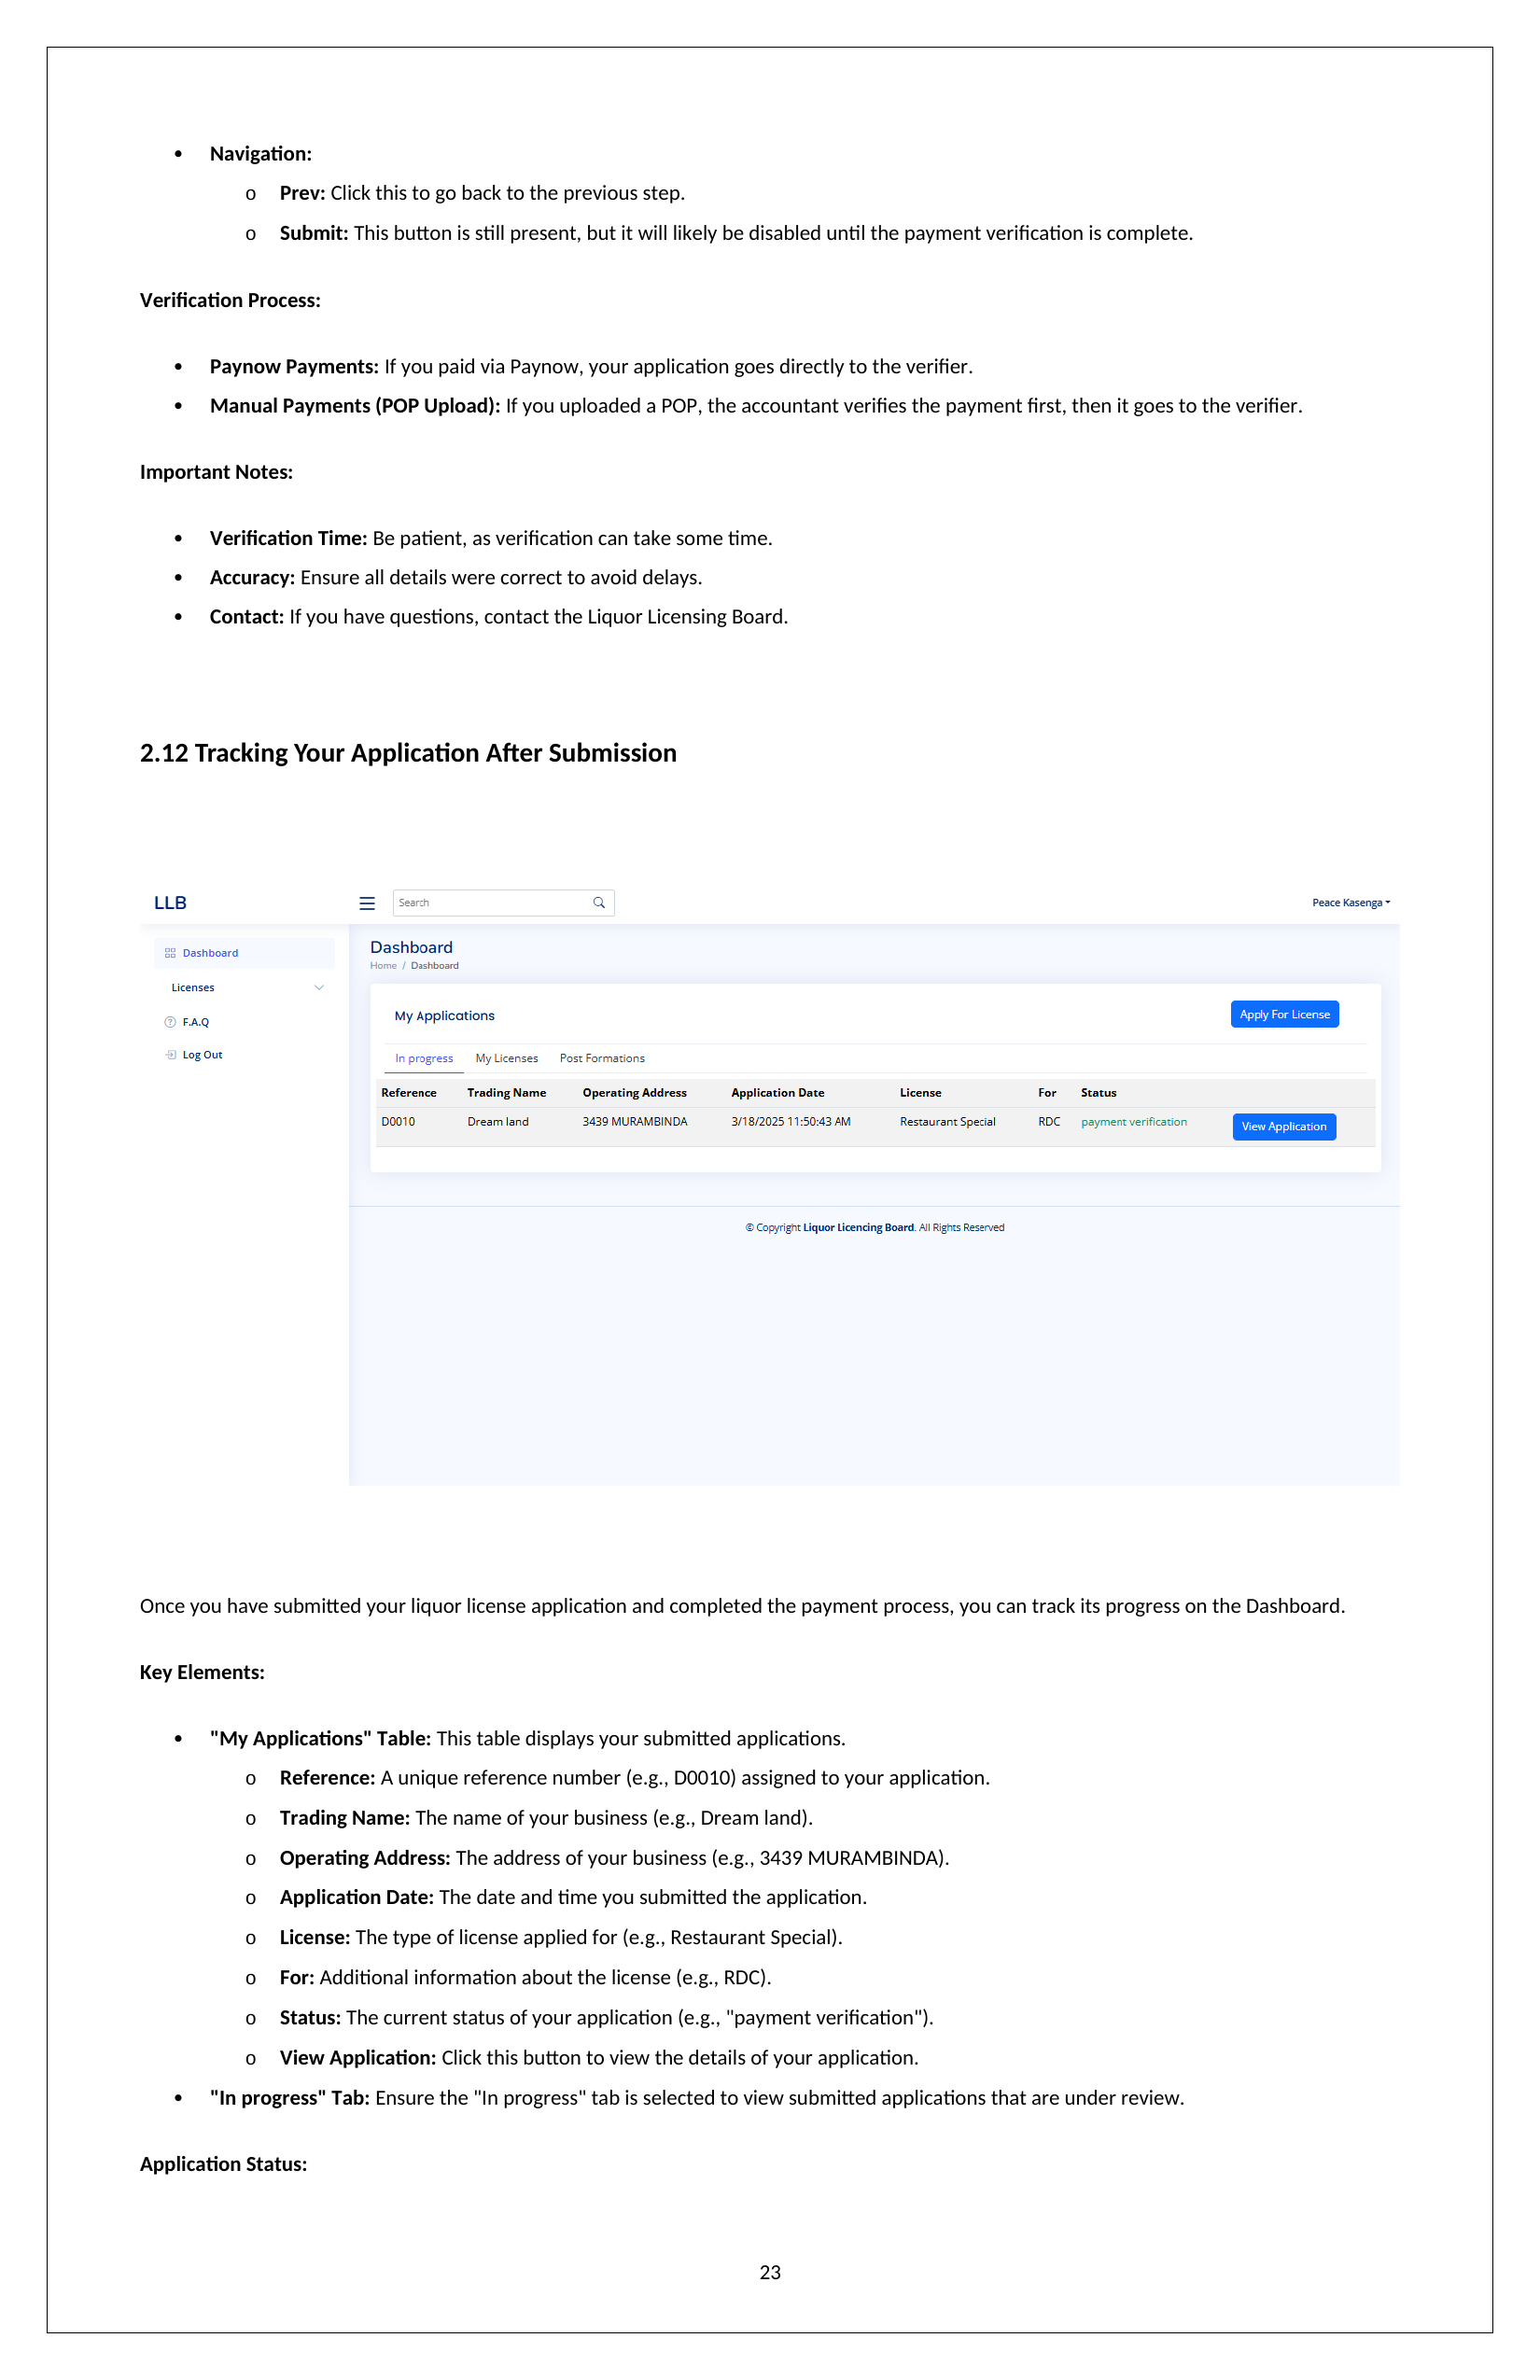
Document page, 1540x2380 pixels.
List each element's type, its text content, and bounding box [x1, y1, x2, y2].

list Reference: A unique reference number (e.g., D0010) assigned to your application. [245, 1764, 1400, 1791]
subtitle 2.12 Tracking Your Application After Submission [140, 735, 1400, 769]
list Status: The current status of your application (e.g., "payment verification"). [245, 2004, 1400, 2031]
text Key Elements: [140, 1659, 1400, 1685]
list View Application: Click this button to view the details of your application. [245, 2044, 1400, 2070]
text Application Status: [140, 2150, 1400, 2177]
list Verification Time: Be patient, as verification can take some time. [175, 525, 1400, 551]
list Operating Address: The address of your business (e.g., 3439 MURAMBINDA). [245, 1844, 1400, 1870]
list Submit: This button is still present, but it will likely be disabled until the payment verification is complete. [245, 219, 1400, 245]
list "My Applications" Table: This table displays your submitted applications. [175, 1725, 1400, 1751]
text Important Notes: [140, 458, 1400, 484]
list Paynow Payments: If you paid via Paynow, your application goes directly to the verifier. [175, 353, 1400, 379]
list Accuracy: Ensure all details were correct to avoid delays. [175, 564, 1400, 590]
list License: The type of license applied for (e.g., Restaurant Special). [245, 1924, 1400, 1951]
list Manual Payments (POP Upload): If you uploaded a POP, the accountant verifies the payment first, then it goes to the verifier. [175, 392, 1400, 418]
list Trading Name: The name of your business (e.g., Dream land). [245, 1804, 1400, 1830]
text Once you have submitted your liquor license application and completed the payment process, you can track its progress on the Dashboard. [140, 1592, 1400, 1618]
list Application Date: The date and time you submitted the application. [245, 1883, 1400, 1911]
list "In progress" Tab: Ensure the "In progress" tab is selected to view submitted applications that are under review. [175, 2084, 1400, 2110]
list Navigation: [175, 140, 1400, 166]
list For: Additional information about the license (e.g., RDC). [245, 1964, 1400, 1991]
list Contact: If you have questions, contact the Liquor Licensing Board. [175, 603, 1400, 629]
list Prev: Click this to go back to the previous step. [245, 179, 1400, 206]
text Verification Process: [140, 287, 1400, 313]
picture [140, 882, 1400, 1486]
